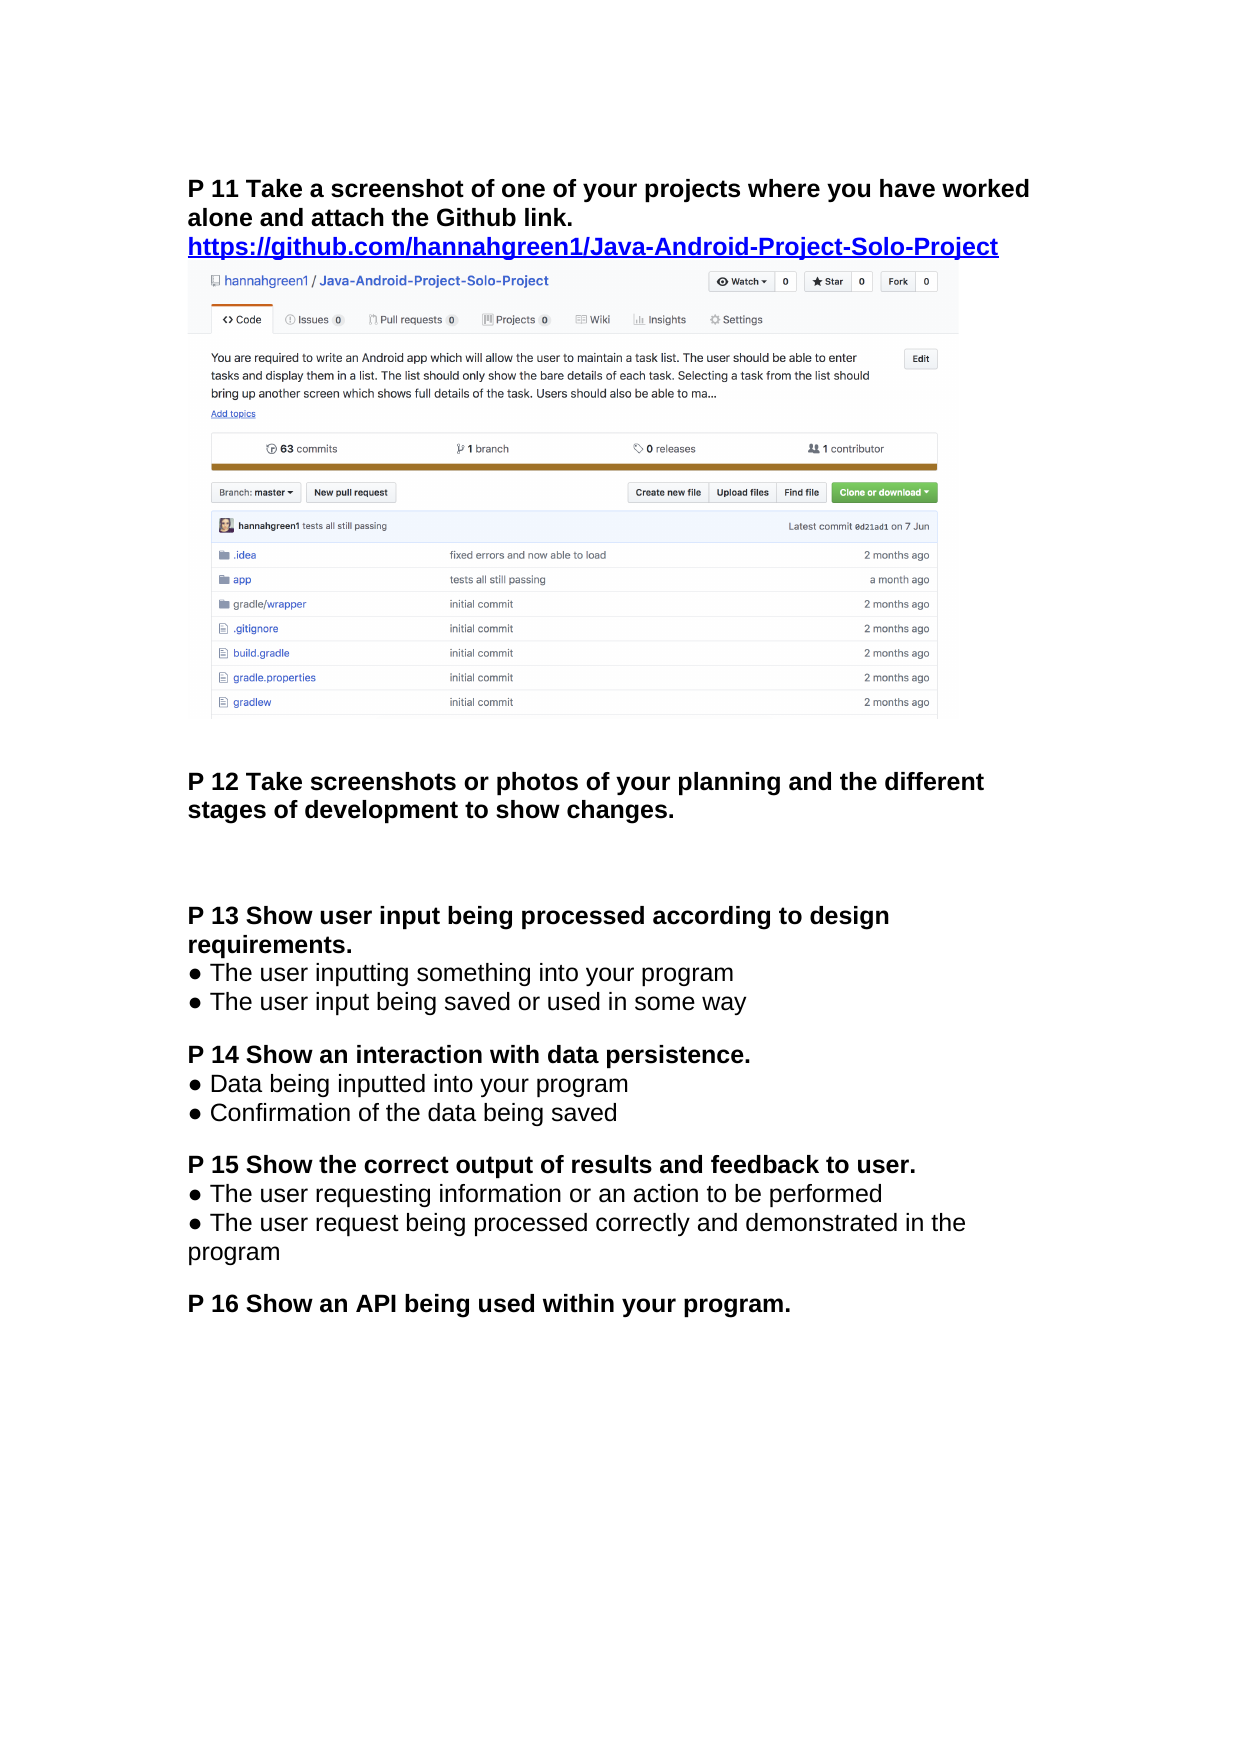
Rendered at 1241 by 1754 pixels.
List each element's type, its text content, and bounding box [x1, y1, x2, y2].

text ● Confirmation of the data being saved [187, 1097, 1053, 1126]
text ● The user request being processed correctly and demonstrated in the program [187, 1208, 1053, 1265]
text P 13 Show user input being processed according to design requirements. [187, 901, 1053, 958]
text P 15 Show the correct output of results and feedback to user. [187, 1150, 1053, 1179]
text P 12 Take screenshots or photos of your planning and the different stages of development to show changes. [187, 767, 1053, 824]
picture [187, 260, 959, 719]
text ● The user requesting information or an action to be performed [187, 1179, 1053, 1208]
text ● The user inputting something into your program [187, 958, 1053, 987]
text ● The user input being saved or used in some way [187, 987, 1053, 1016]
text P 11 Take a screenshot of one of your projects where you have worked alone and attach the Github link. [187, 174, 1053, 232]
text P 16 Show an API being used within your program. [187, 1289, 1053, 1318]
text ● Data being inputted into your program [187, 1069, 1053, 1097]
text P 14 Show an interaction with data persistence. [187, 1040, 1053, 1069]
text https://github.com/hannahgreen1/Java-Android-Project-Solo-Project [187, 232, 1053, 260]
